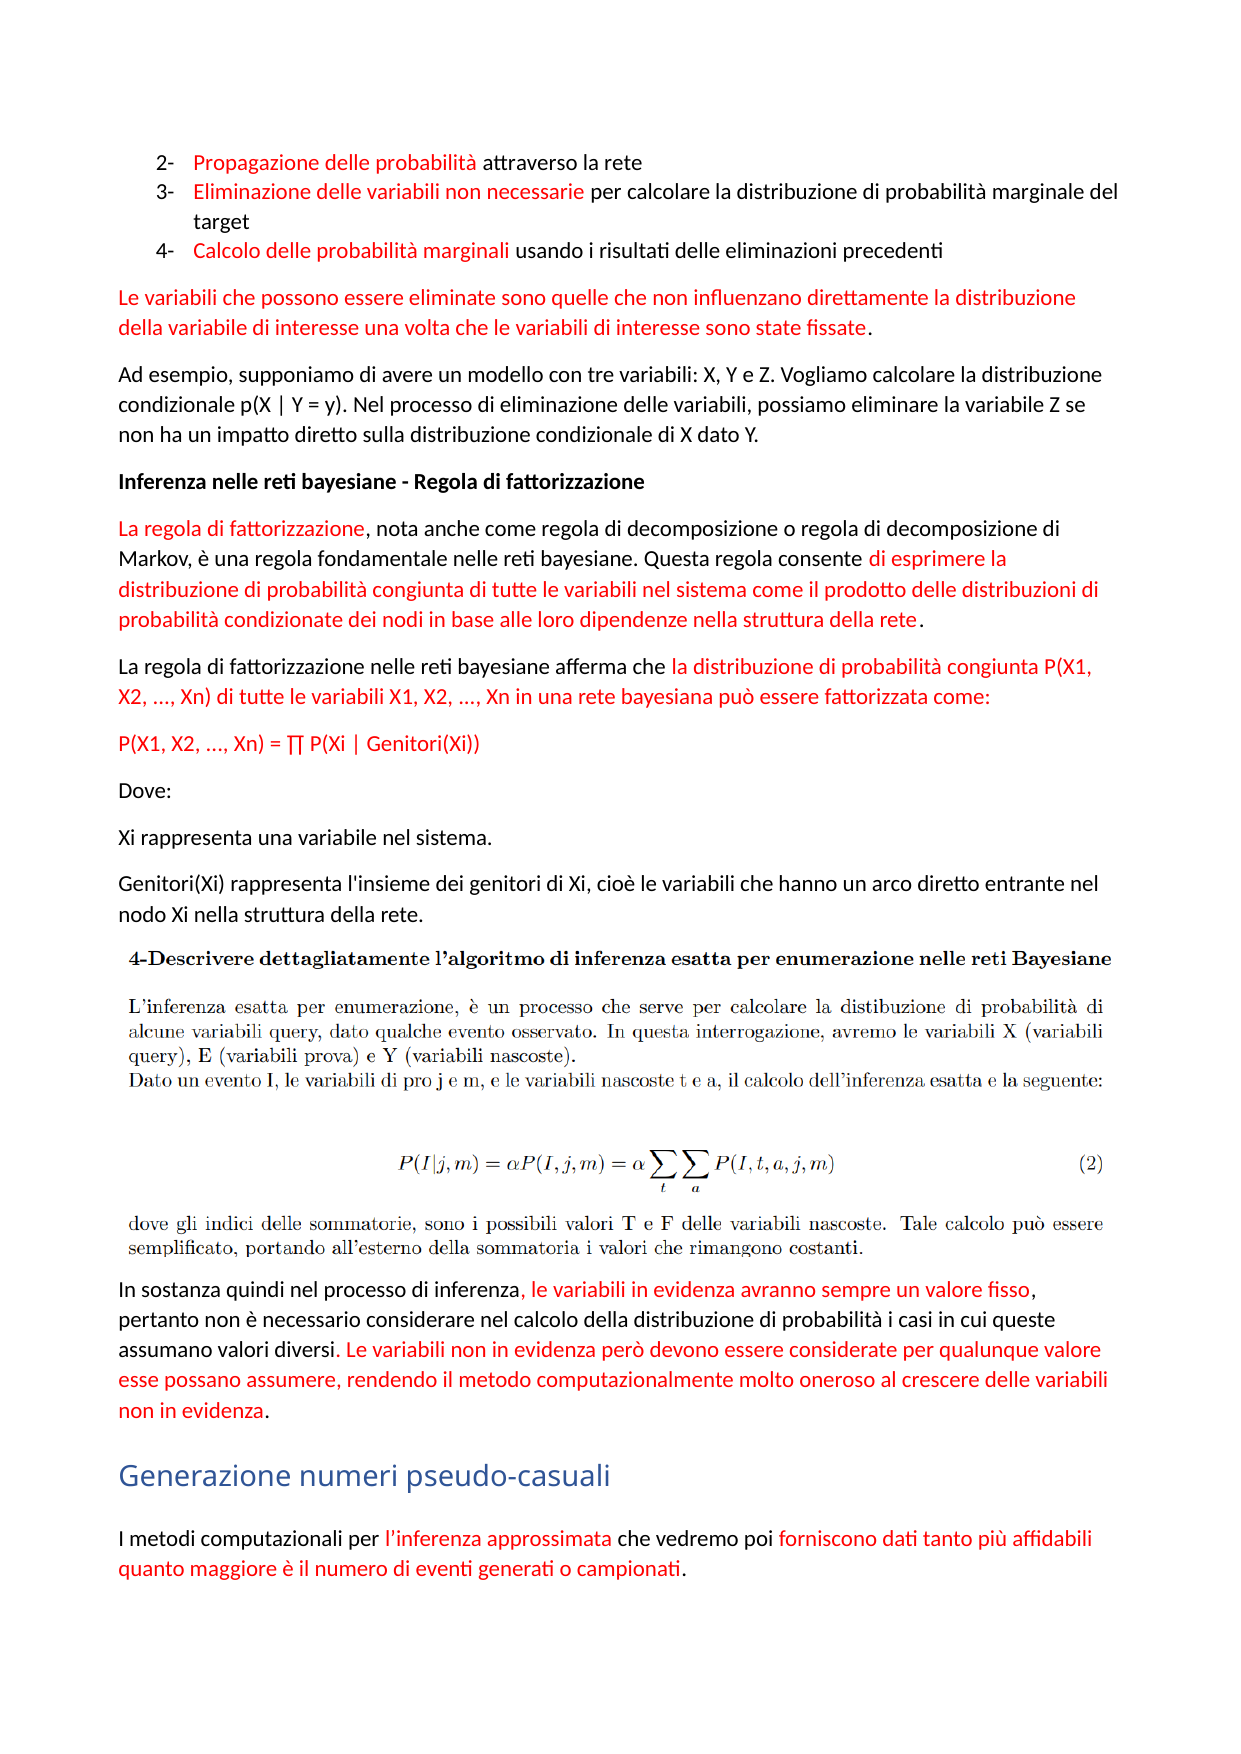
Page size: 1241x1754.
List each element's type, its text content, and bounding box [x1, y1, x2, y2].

list Propagazione delle probabilità attraverso la rete [156, 148, 1122, 176]
text Inferenza nelle reti bayesiane - Regola di fattorizzazione [118, 467, 1122, 495]
text Dove: [118, 776, 1122, 804]
text La regola di fattorizzazione, nota anche come regola di decomposizione o regola di decomposizione di Markov, è una regola fondamentale nelle reti bayesiane. Questa regola consente di esprimere la distribuzione di probabilità congiunta di tutte le variabili nel sistema come il prodotto delle distribuzioni di probabilità condizionate dei nodi in base alle loro dipendenze nella struttura della rete. [118, 514, 1122, 633]
text P(X1, X2, ..., Xn) = ∏ P(Xi | Genitori(Xi)) [118, 729, 1122, 757]
list Eliminazione delle variabili non necessarie per calcolare la distribuzione di probabilità marginale del target [156, 177, 1122, 235]
picture [118, 946, 1123, 1257]
text Le variabili che possono essere eliminate sono quelle che non influenzano direttamente la distribuzione della variabile di interesse una volta che le variabili di interesse sono state fissate. [118, 283, 1122, 341]
text Ad esempio, supponiamo di avere un modello con tre variabili: X, Y e Z. Vogliamo calcolare la distribuzione condizionale p(X | Y = y). Nel processo di eliminazione delle variabili, possiamo eliminare la variabile Z se non ha un impatto diretto sulla distribuzione condizionale di X dato Y. [118, 360, 1122, 448]
list Calcolo delle probabilità marginali usando i risultati delle eliminazioni precedenti [156, 237, 1122, 265]
text Genitori(Xi) rappresenta l'insieme dei genitori di Xi, cioè le variabili che hanno un arco diretto entrante nel nodo Xi nella struttura della rete. [118, 869, 1122, 928]
text Xi rappresenta una variabile nel sistema. [118, 823, 1122, 851]
text I metodi computazionali per l’inferenza approssimata che vedremo poi forniscono dati tanto più affidabili quanto maggiore è il numero di eventi generati o campionati. [118, 1524, 1122, 1582]
subtitle Generazione numeri pseudo-casuali [118, 1455, 1122, 1495]
text La regola di fattorizzazione nelle reti bayesiane afferma che la distribuzione di probabilità congiunta P(X1, X2, ..., Xn) di tutte le variabili X1, X2, ..., Xn in una rete bayesiana può essere fattorizzata come: [118, 652, 1122, 710]
text In sostanza quindi nel processo di inferenza, le variabili in evidenza avranno sempre un valore fisso, pertanto non è necessario considerare nel calcolo della distribuzione di probabilità i casi in cui queste assumano valori diversi. Le variabili non in evidenza però devono essere considerate per qualunque valore esse possano assumere, rendendo il metodo computazionalmente molto oneroso al crescere delle variabili non in evidenza. [118, 1275, 1122, 1424]
